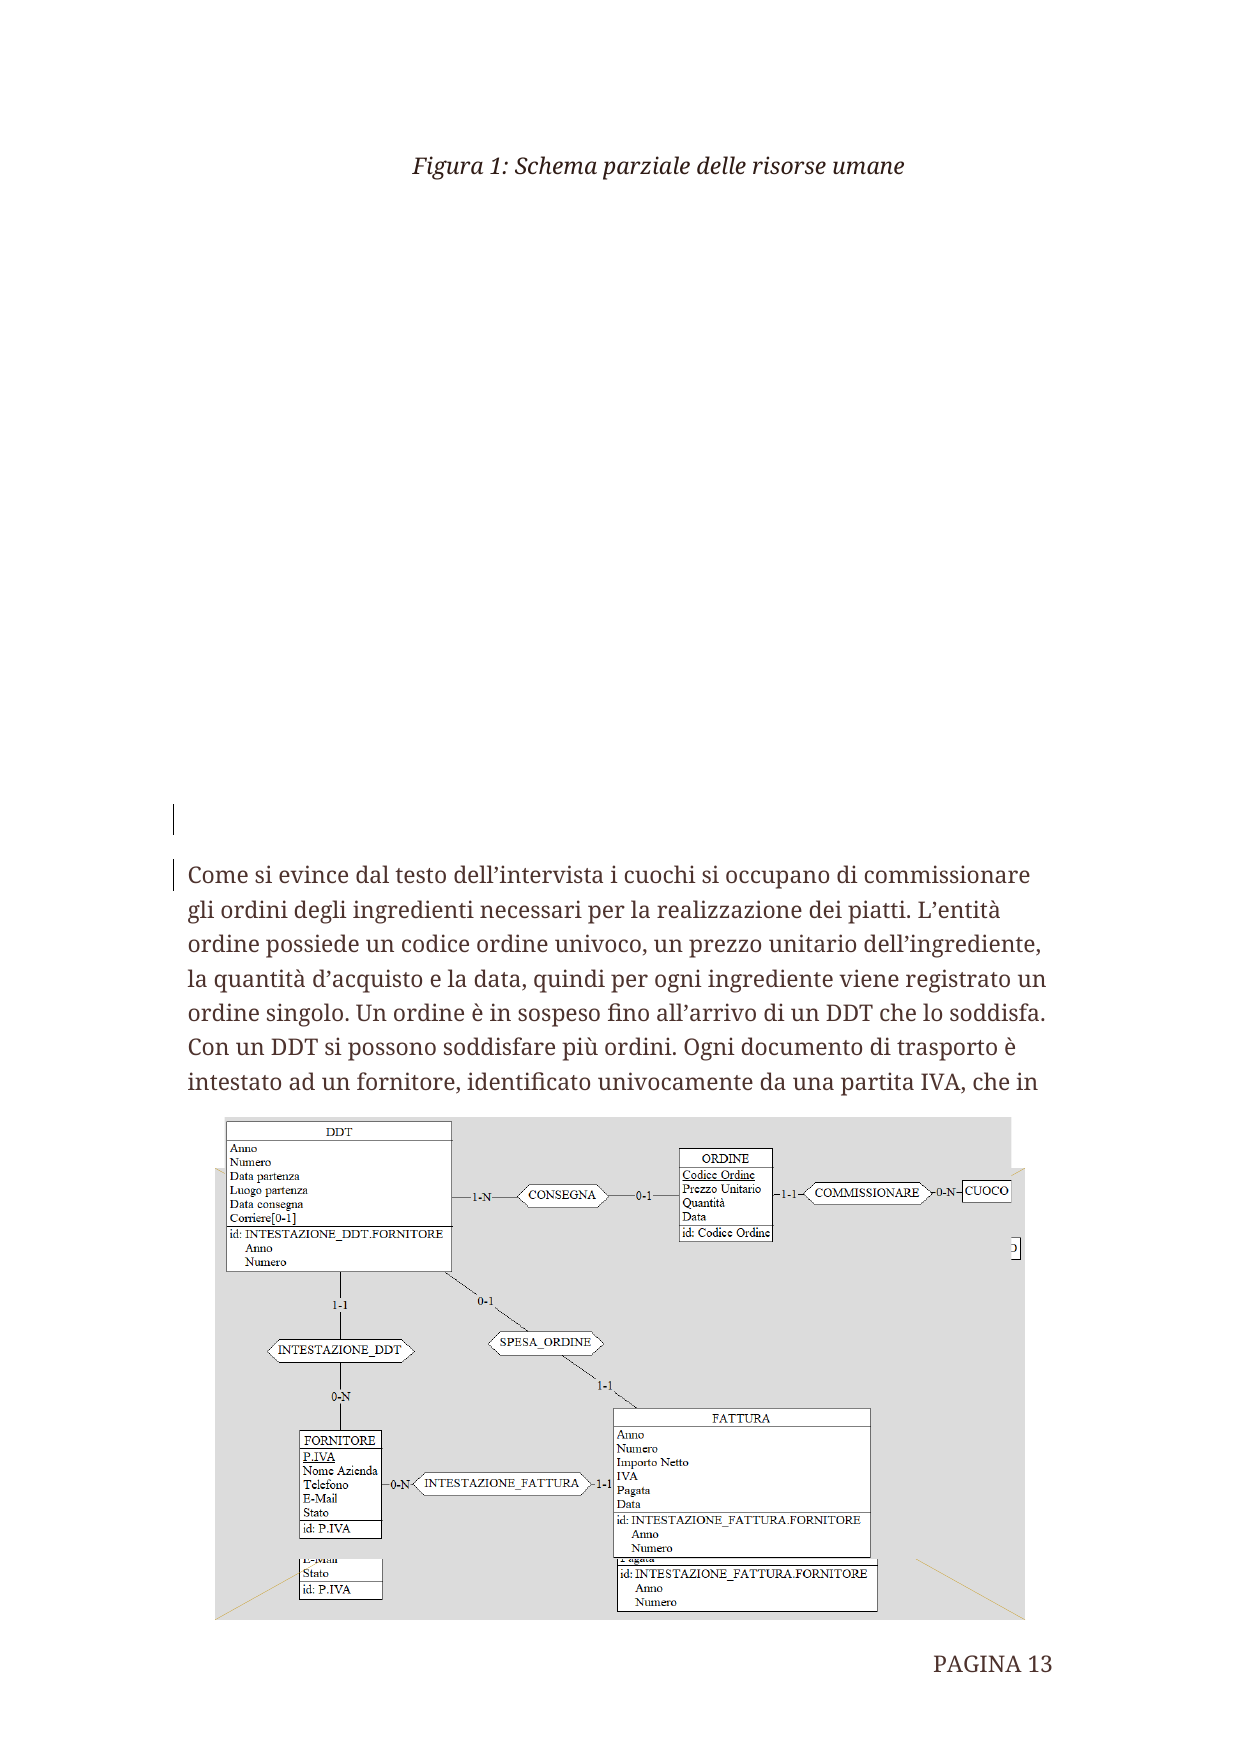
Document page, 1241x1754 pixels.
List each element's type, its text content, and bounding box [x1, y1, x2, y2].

text Come si evince dal testo dell’intervista i cuochi si occupano di commissionare gli ordini degli ingredienti necessari per la realizzazione dei piatti. L’entità ordine possiede un codice ordine univoco, un prezzo unitario dell’ingrediente, la quantità d’acquisto e la data, quindi per ogni ingrediente viene registrato un ordine singolo. Un ordine è in sospeso fino all’arrivo di un DDT che lo soddisfa. Con un DDT si possono soddisfare più ordini. Ogni documento di trasporto è intestato ad un fornitore, identificato univocamente da una partita IVA, che in seguito emetterà anche una fattura relativa. Fatture e DDT si identificano con un numero progressivo, l’anno di emissione e il fornitore, non necessariamente al numero di DDT è associato lo stesso numero di fattura, lo stesso vale per l’anno. [187, 859, 1053, 1097]
subtitle Figura 1: Schema parziale delle risorse umane [187, 150, 1053, 181]
picture [215, 1117, 1025, 1620]
